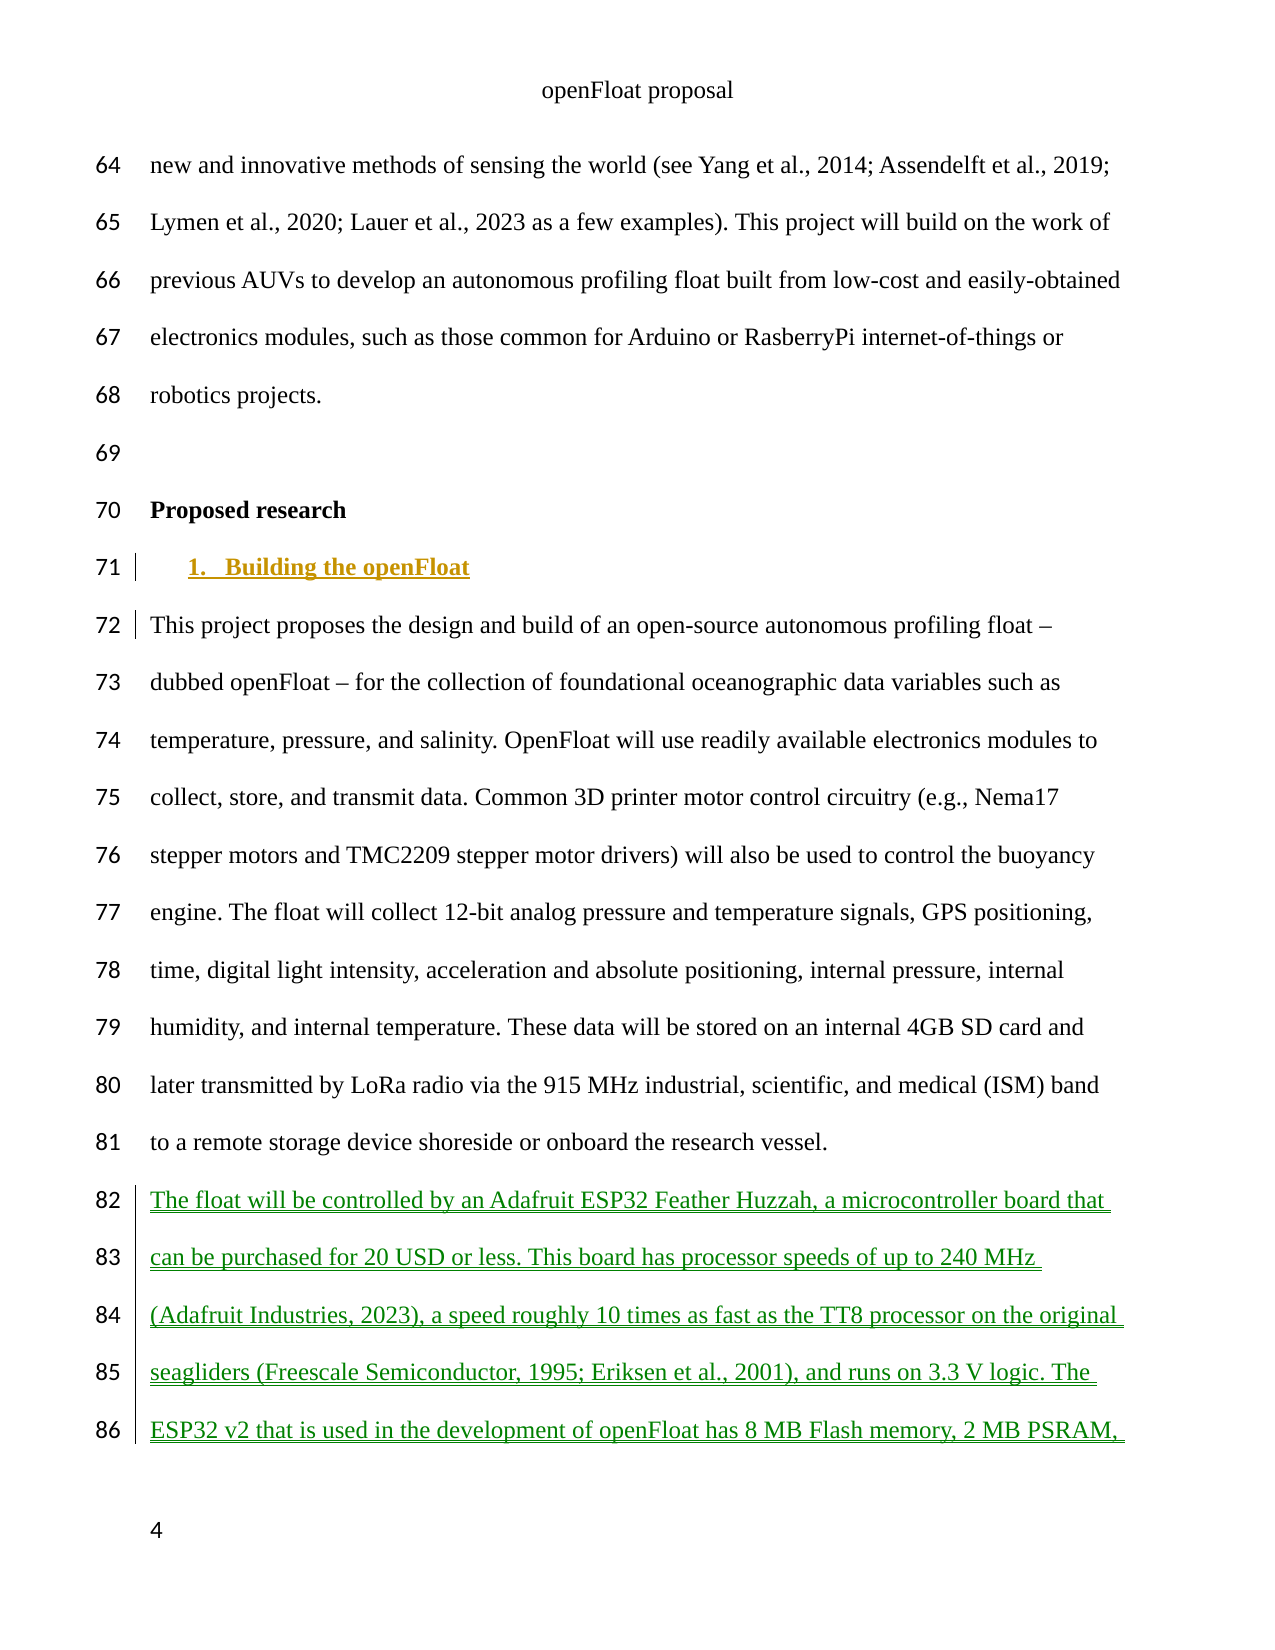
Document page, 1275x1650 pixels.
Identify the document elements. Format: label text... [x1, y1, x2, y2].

text Proposed research [150, 495, 1125, 524]
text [150, 150, 1125, 409]
text This project proposes the design and build of an open-source autonomous profiling float – dubbed openFloat – for the collection of foundational oceanographic data variables such as temperature, pressure, and salinity. OpenFloat will use readily available electronics modules to collect, store, and transmit data. Common 3D printer motor control circuitry (e.g., Nema17 stepper motors and TMC2209 stepper motor drivers) will also be used to control the buoyancy engine. The float will collect 12-bit analog pressure and temperature signals, GPS positioning, time, digital light intensity, acceleration and absolute positioning, internal pressure, internal humidity, and internal temperature. These data will be stored on an internal 4GB SD card and later transmitted by LoRa radio via the 915 MHz industrial, scientific, and medical (ISM) band to a remote storage device shoreside or onboard the research vessel. [150, 610, 1125, 1156]
